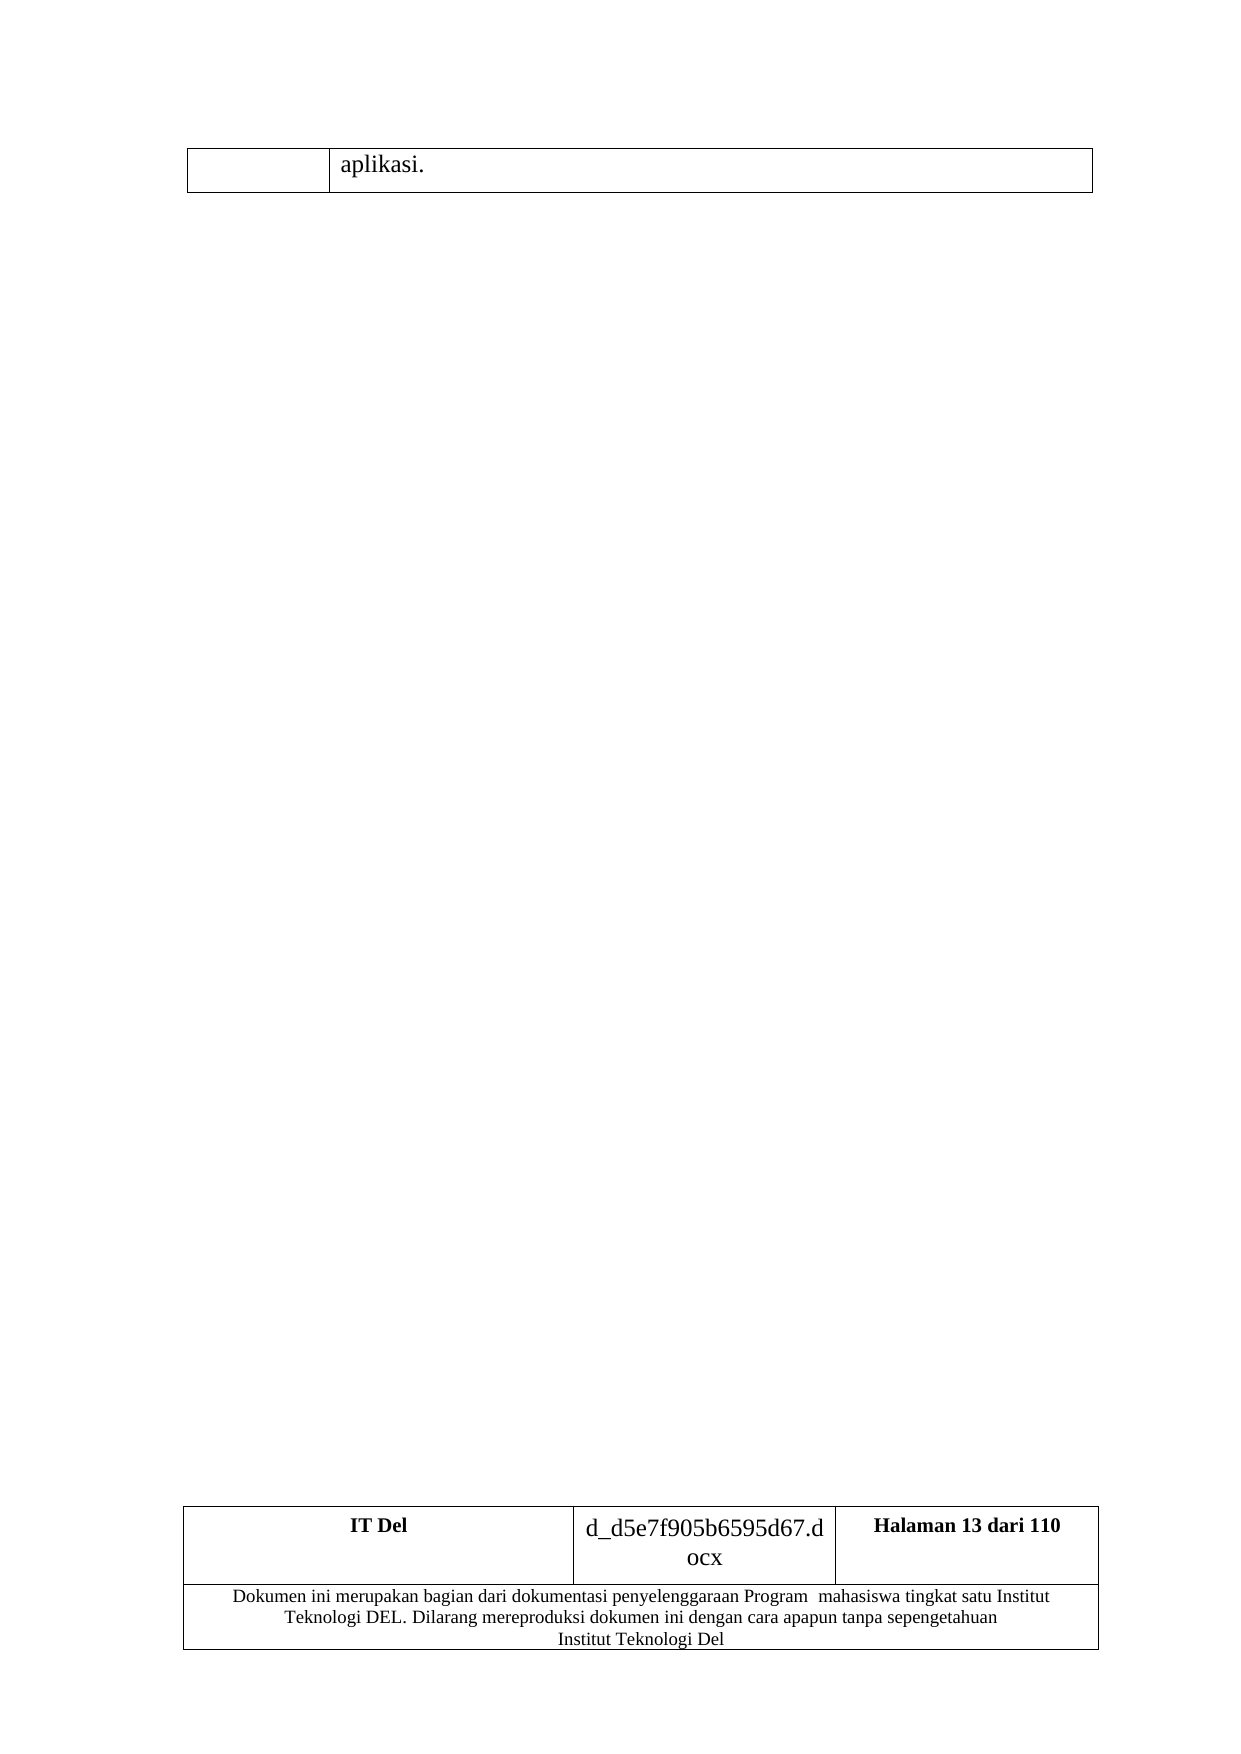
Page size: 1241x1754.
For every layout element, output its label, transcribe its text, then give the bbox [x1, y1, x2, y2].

table_cell Bab 7 [188, 149, 329, 192]
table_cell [330, 149, 1092, 192]
